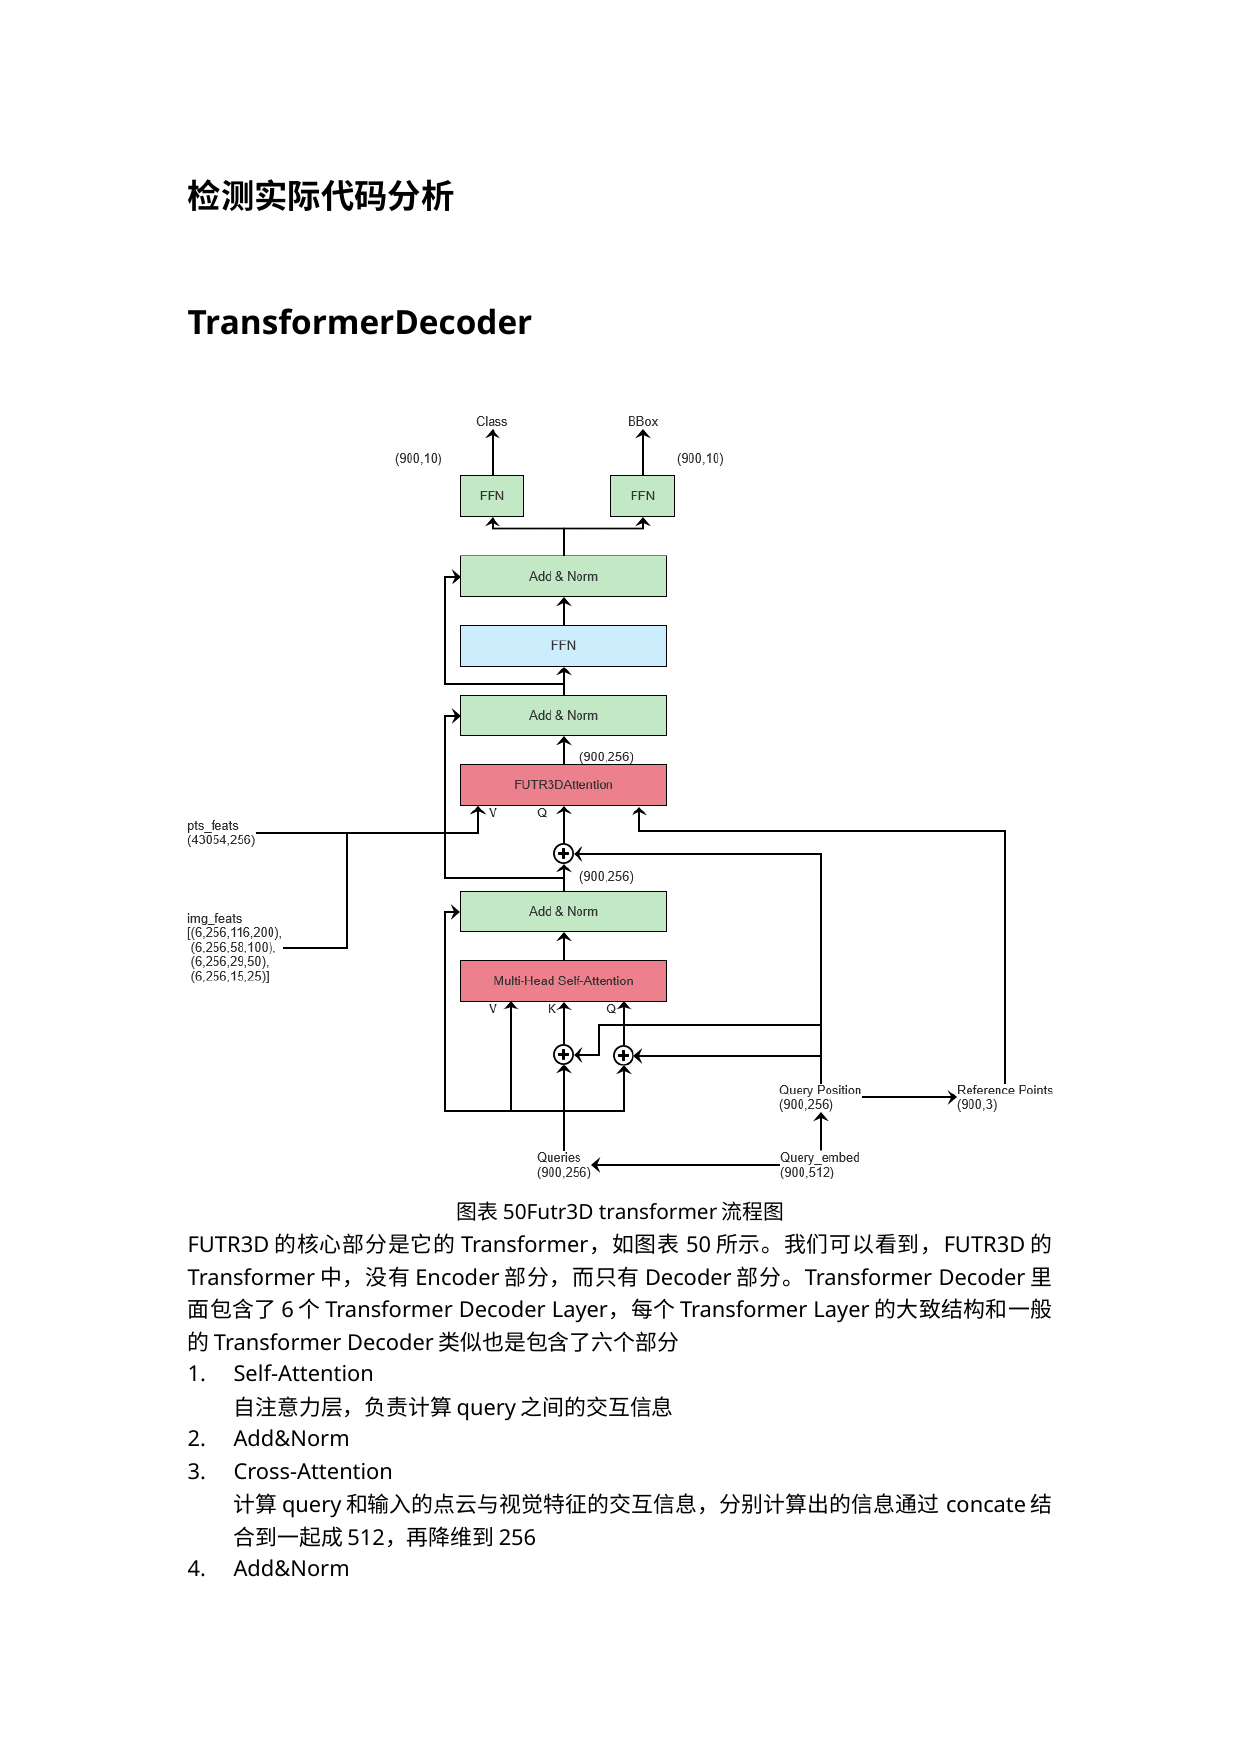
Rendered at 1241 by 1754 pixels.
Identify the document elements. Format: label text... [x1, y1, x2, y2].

text FUTR3D的核心部分是它的Transformer，如图表 50所示。我们可以看到，FUTR3D的Transformer中，没有Encoder部分，而只有Decoder部分。Transformer Decoder里面包含了6个Transformer Decoder Layer，每个Transformer Layer的大致结构和一般的Transformer Decoder类似也是包含了六个部分 [187, 1227, 1053, 1357]
list 计算query和输入的点云与视觉特征的交互信息，分别计算出的信息通过concate结合到一起成512，再降维到256 [233, 1487, 1053, 1552]
picture [187, 414, 1053, 1179]
list Self-Attention [187, 1357, 1053, 1389]
subtitle 检测实际代码分析 [187, 162, 1053, 227]
subtitle TransformerDecoder [187, 289, 1053, 354]
list Add&Norm [187, 1552, 1053, 1584]
list 自注意力层，负责计算query之间的交互信息 [233, 1389, 1053, 1422]
list Add&Norm [187, 1422, 1053, 1454]
list Cross-Attention [187, 1454, 1053, 1487]
text 图表 50Futr3D transformer流程图 [187, 1194, 1053, 1227]
